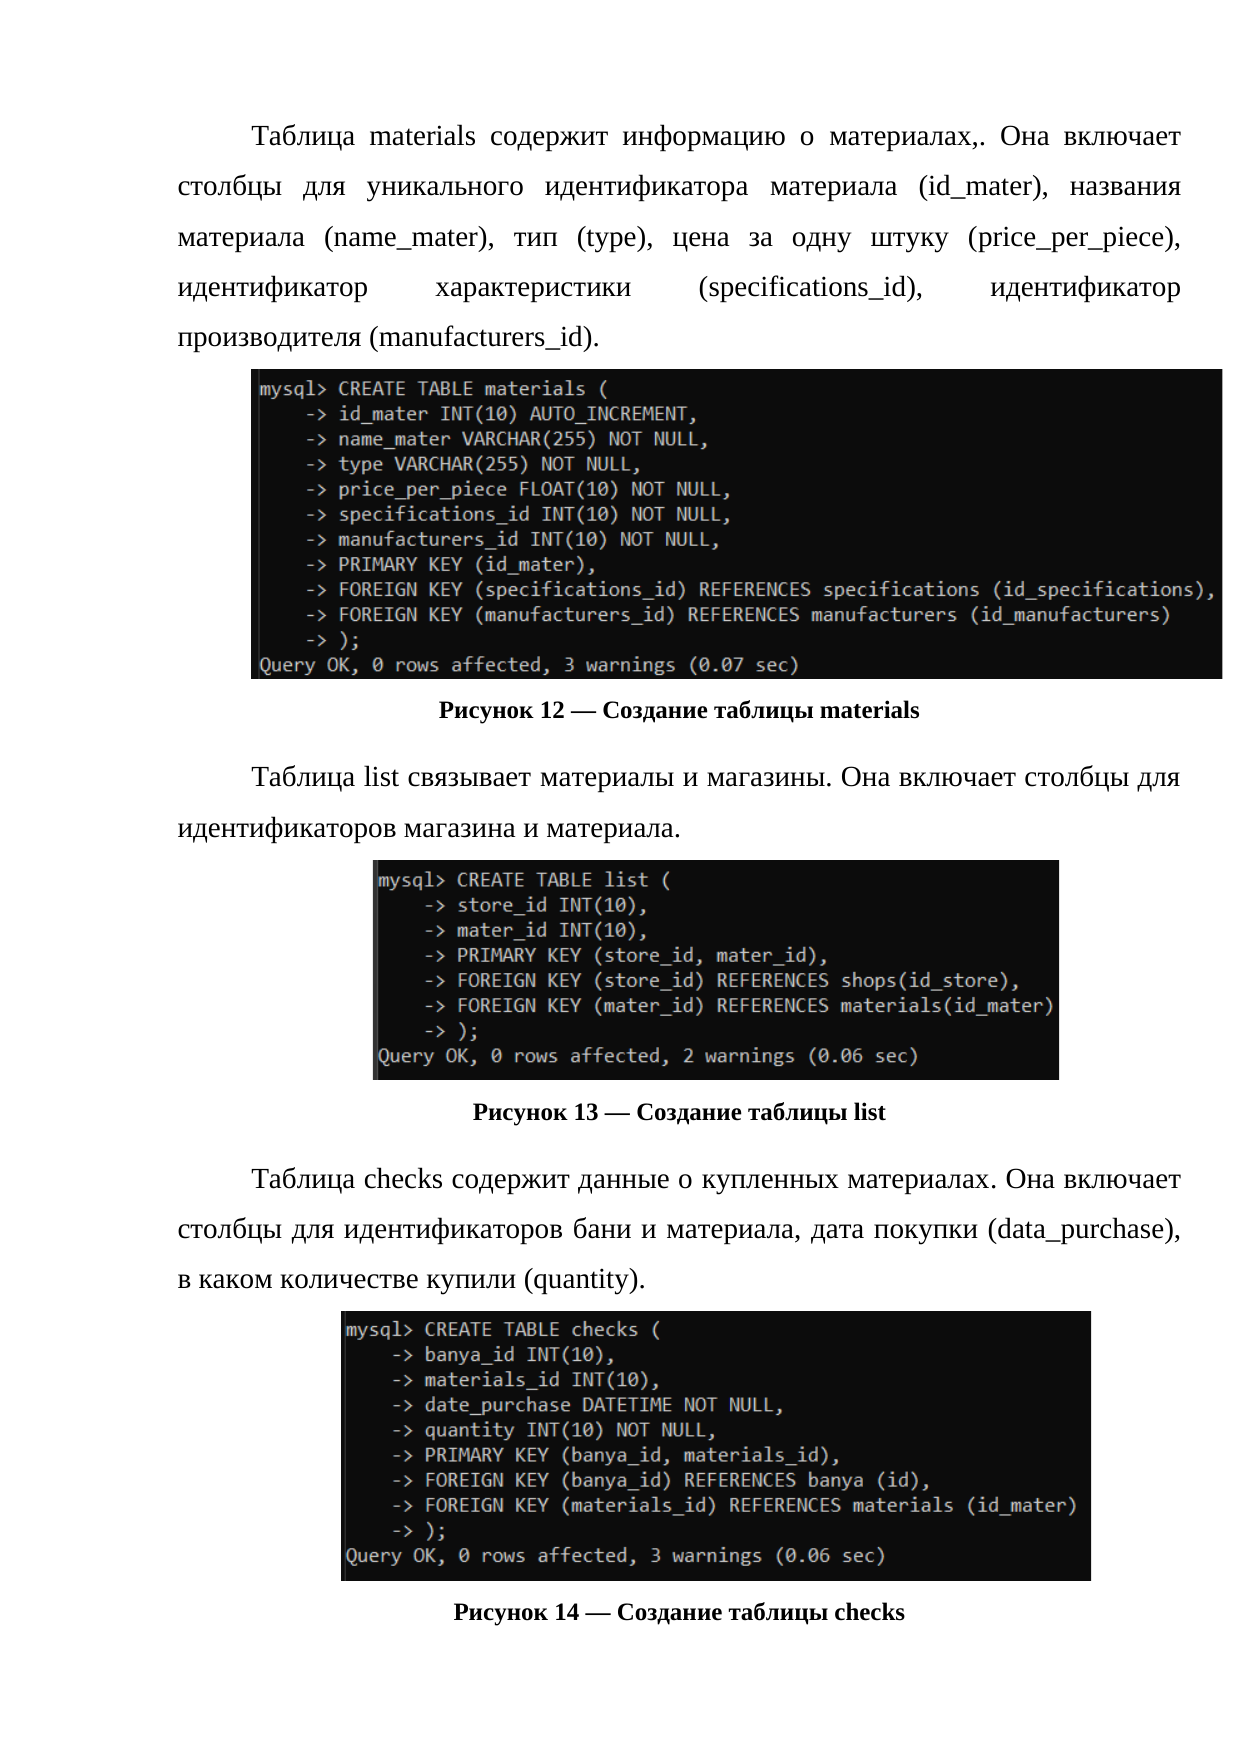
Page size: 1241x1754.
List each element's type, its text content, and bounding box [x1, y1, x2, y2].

text Таблица list связывает материалы и магазины. Она включает столбцы для идентификаторов магазина и материала. [177, 759, 1181, 843]
text Рисунок 13 — Создание таблицы list [177, 1097, 1181, 1126]
picture [251, 369, 1223, 679]
picture [341, 1311, 1092, 1581]
text Таблица materials содержит информацию о материалах,. Она включает столбцы для уникального идентификатора материала (id_mater), названия материала (name_mater), тип (type), цена за одну штуку (price_per_piece), идентификатор характеристики (specifications_id), идентификатор производителя (manufacturers_id). [177, 118, 1181, 353]
text Рисунок 12 — Создание таблицы materials [177, 695, 1181, 724]
text Рисунок 14 — Создание таблицы checks [177, 1597, 1181, 1626]
picture [372, 860, 1060, 1080]
text Таблица checks содержит данные о купленных материалах. Она включает столбцы для идентификаторов бани и материала, дата покупки (data_purchase), в каком количестве купили (quantity). [177, 1161, 1181, 1295]
